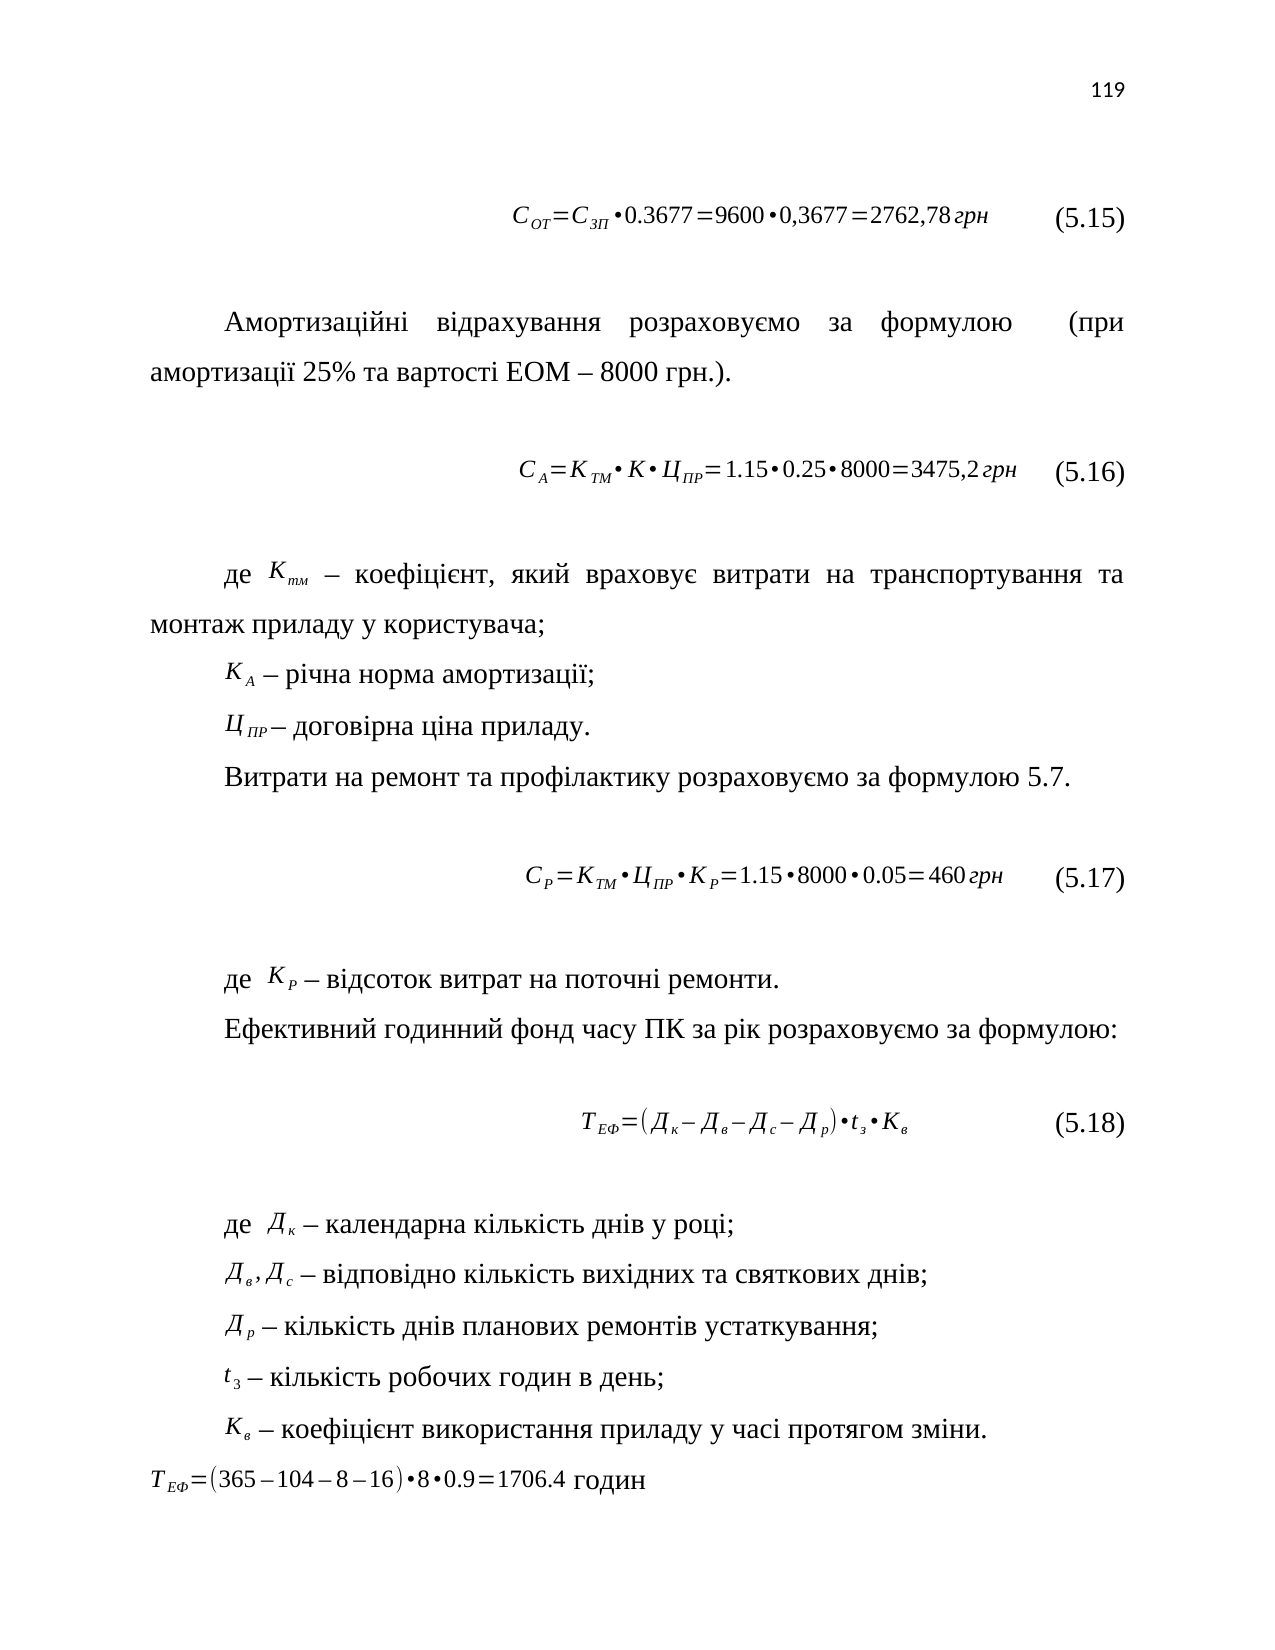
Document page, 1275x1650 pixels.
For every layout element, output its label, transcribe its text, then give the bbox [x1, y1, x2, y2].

text годин [150, 1462, 1125, 1497]
text (5.15) [150, 200, 1125, 234]
text – річна норма амортизації; [150, 656, 1125, 691]
text (5.17) [150, 860, 1125, 894]
text Амортизаційні відрахування розраховуємо за формулою (при амортизації 25% та вартості ЕОМ – 8000 грн.). [150, 304, 1125, 387]
text – договірна ціна приладу. [150, 708, 1125, 742]
text Ефективний годинний фонд часу ПК за рік розраховуємо за формулою: [150, 1011, 1125, 1045]
text де – коефіцієнт, який враховує витрати на транспортування та монтаж приладу у користувача; [150, 556, 1125, 639]
text – коефіцієнт використання приладу у часі протягом зміни. [150, 1411, 1125, 1446]
text – відповідно кількість вихідних та святкових днів; [150, 1257, 1125, 1291]
text де – відсоток витрат на поточні ремонти. [150, 961, 1125, 994]
text – кількість днів планових ремонтів устаткування; [150, 1308, 1125, 1343]
text – кількість робочих годин в день; [150, 1359, 1125, 1394]
text Витрати на ремонт та профілактику розраховуємо за формулою 5.7. [150, 759, 1125, 793]
text (5.18) [150, 1105, 1125, 1139]
text (5.16) [150, 454, 1125, 489]
text де – календарна кількість днів у році; [150, 1206, 1125, 1240]
